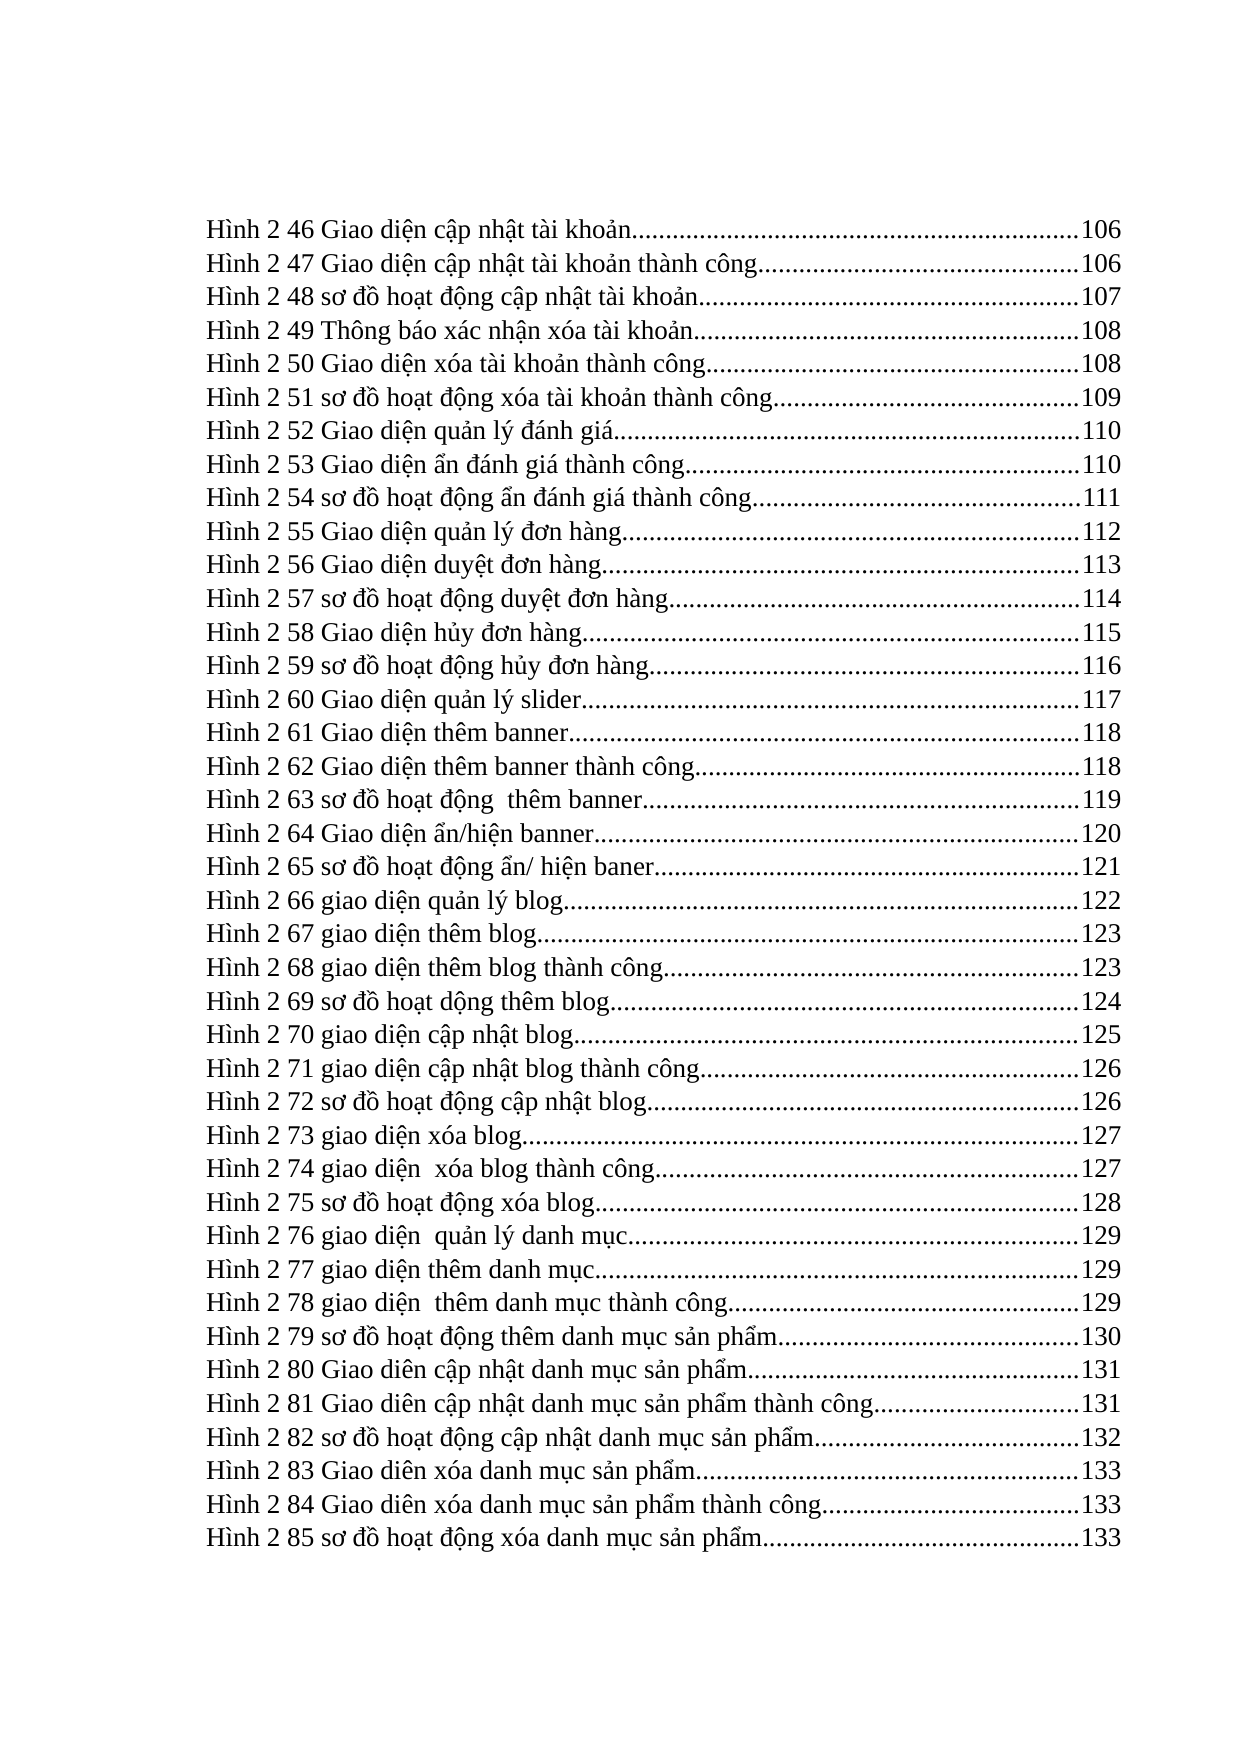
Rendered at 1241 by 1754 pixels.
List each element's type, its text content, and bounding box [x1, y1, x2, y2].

text Hình 2 85 sơ đồ hoạt động xóa danh mục sản phẩm 133 [206, 1521, 1122, 1552]
text Hình 2 62 Giao diện thêm banner thành công 118 [206, 750, 1122, 781]
text Hình 2 59 sơ đồ hoạt động hủy đơn hàng 116 [206, 649, 1122, 680]
text Hình 2 82 sơ đồ hoạt động cập nhật danh mục sản phẩm 132 [206, 1421, 1122, 1452]
text Hình 2 71 giao diện cập nhật blog thành công 126 [206, 1052, 1122, 1083]
text Hình 2 49 Thông báo xác nhận xóa tài khoản 108 [206, 314, 1122, 345]
text Hình 2 77 giao diện thêm danh mục 129 [206, 1253, 1122, 1284]
text Hình 2 56 Giao diện duyệt đơn hàng 113 [206, 548, 1122, 580]
text Hình 2 83 Giao diên xóa danh mục sản phẩm 133 [206, 1454, 1122, 1485]
text Hình 2 66 giao diện quản lý blog 122 [206, 884, 1122, 915]
text Hình 2 72 sơ đồ hoạt động cập nhật blog 126 [206, 1085, 1122, 1116]
text Hình 2 63 sơ đồ hoạt động thêm banner 119 [206, 783, 1122, 814]
text Hình 2 55 Giao diện quản lý đơn hàng 112 [206, 515, 1122, 546]
text Hình 2 51 sơ đồ hoạt động xóa tài khoản thành công 109 [206, 381, 1122, 412]
text Hình 2 80 Giao diên cập nhật danh mục sản phẩm 131 [206, 1353, 1122, 1385]
text Hình 2 52 Giao diện quản lý đánh giá 110 [206, 414, 1122, 446]
text Hình 2 76 giao diện quản lý danh mục 129 [206, 1219, 1122, 1251]
text Hình 2 61 Giao diện thêm banner 118 [206, 716, 1122, 747]
text Hình 2 81 Giao diên cập nhật danh mục sản phẩm thành công 131 [206, 1387, 1122, 1418]
text Hình 2 48 sơ đồ hoạt động cập nhật tài khoản 107 [206, 280, 1122, 311]
text Hình 2 58 Giao diện hủy đơn hàng 115 [206, 616, 1122, 647]
text Hình 2 50 Giao diện xóa tài khoản thành công 108 [206, 347, 1122, 378]
text Hình 2 84 Giao diên xóa danh mục sản phẩm thành công 133 [206, 1488, 1122, 1519]
text Hình 2 69 sơ đồ hoạt dộng thêm blog 124 [206, 984, 1122, 1016]
text Hình 2 65 sơ đồ hoạt động ẩn/ hiện baner 121 [206, 850, 1122, 882]
text Hình 2 57 sơ đồ hoạt động duyệt đơn hàng 114 [206, 582, 1122, 613]
text Hình 2 46 Giao diện cập nhật tài khoản 106 [206, 213, 1122, 244]
text Hình 2 68 giao diện thêm blog thành công 123 [206, 951, 1122, 982]
text Hình 2 67 giao diện thêm blog 123 [206, 917, 1122, 949]
text Hình 2 78 giao diện thêm danh mục thành công 129 [206, 1286, 1122, 1318]
text Hình 2 73 giao diện xóa blog 127 [206, 1119, 1122, 1150]
text Hình 2 79 sơ đồ hoạt động thêm danh mục sản phẩm 130 [206, 1320, 1122, 1351]
text Hình 2 60 Giao diện quản lý slider 117 [206, 683, 1122, 714]
text Hình 2 47 Giao diện cập nhật tài khoản thành công 106 [206, 247, 1122, 278]
text Hình 2 74 giao diện xóa blog thành công 127 [206, 1152, 1122, 1183]
text Hình 2 64 Giao diện ẩn/hiện banner 120 [206, 817, 1122, 848]
text Hình 2 70 giao diện cập nhật blog 125 [206, 1018, 1122, 1049]
text Hình 2 75 sơ đồ hoạt động xóa blog 128 [206, 1186, 1122, 1217]
text Hình 2 54 sơ đồ hoạt động ẩn đánh giá thành công 111 [206, 481, 1122, 513]
text Hình 2 53 Giao diện ẩn đánh giá thành công 110 [206, 448, 1122, 479]
